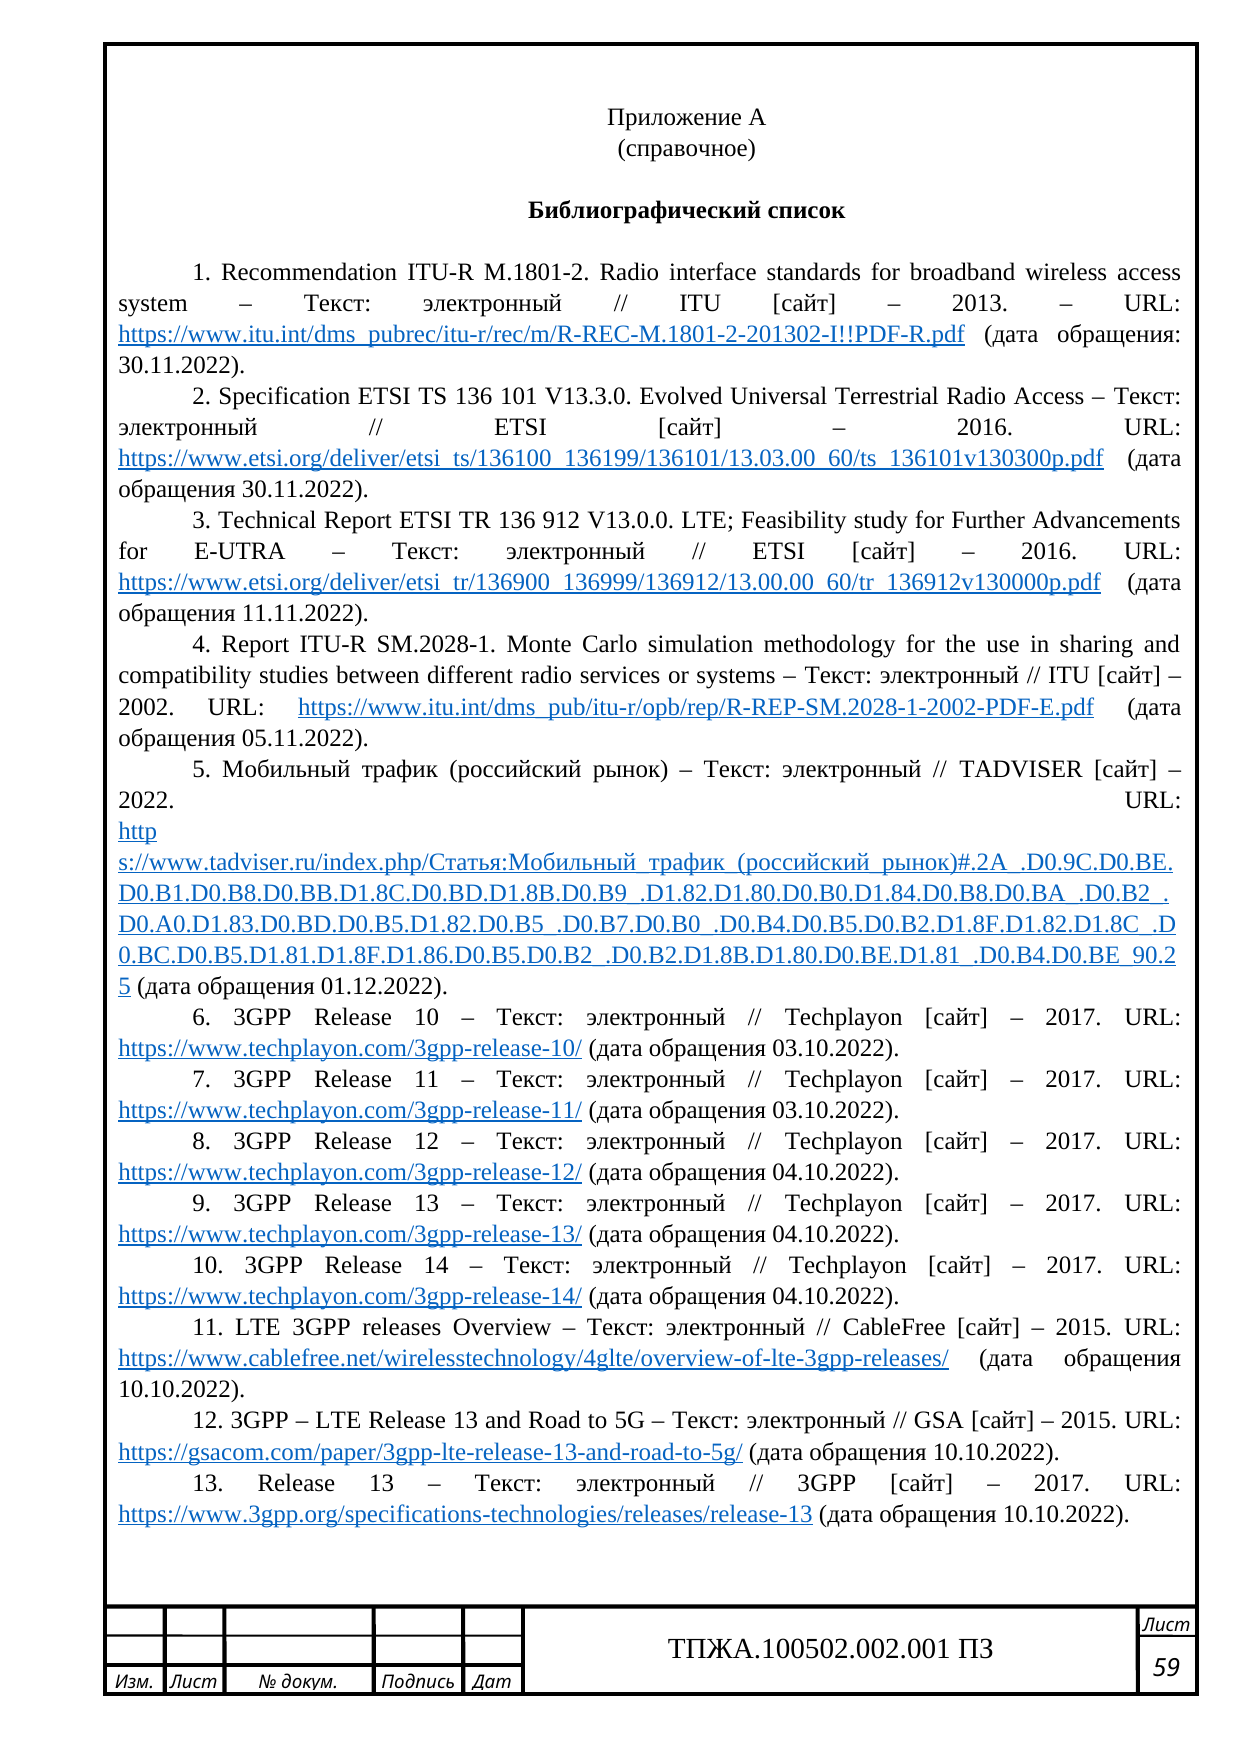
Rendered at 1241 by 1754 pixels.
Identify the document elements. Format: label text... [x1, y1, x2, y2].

text 5. Мобильный трафик (российский рынок) – Текст: электронный // TADVISER [сайт] – 2022. URL: https://www.tadviser.ru/index.php/Статья:Мобильный_трафик_(российский_рынок)#.2A_.D0.9C.D0.BE.D0.B1.D0.B8.D0.BB.D1.8C.D0.BD.D1.8B.D0.B9_.D1.82.D1.80.D0.B0.D1.84.D0.B8.D0.BA_.D0.B2_.D0.A0.D1.83.D0.BD.D0.B5.D1.82.D0.B5_.D0.B7.D0.B0_.D0.B4.D0.B5.D0.B2.D1.8F.D1.82.D1.8C_.D0.BC.D0.B5.D1.81.D1.8F.D1.86.D0.B5.D0.B2_.D0.B2.D1.8B.D1.80.D0.BE.D1.81_.D0.B4.D0.BE_90.25 (дата обращения 01.12.2022). [118, 754, 1181, 1000]
text 3. Technical Report ETSI TR 136 912 V13.0.0. LTE; Feasibility study for Further Advancements for E-UTRA – Текст: электронный // ETSI [сайт] – 2016. URL: https://www.etsi.org/deliver/etsi_tr/136900_136999/136912/13.00.00_60/tr_136912v130000p.pdf (дата обращения 11.11.2022). [118, 505, 1181, 627]
text 7. 3GPP Release 11 – Текст: электронный // Techplayon [сайт] – 2017. URL: https://www.techplayon.com/3gpp-release-11/ (дата обращения 03.10.2022). [118, 1064, 1181, 1124]
text Приложение А [118, 102, 1181, 131]
text 6. 3GPP Release 10 – Текст: электронный // Techplayon [сайт] – 2017. URL: https://www.techplayon.com/3gpp-release-10/ (дата обращения 03.10.2022). [118, 1002, 1181, 1062]
text 2. Specification ETSI TS 136 101 V13.3.0. Evolved Universal Terrestrial Radio Access – Текст: электронный // ETSI [сайт] – 2016. URL: https://www.etsi.org/deliver/etsi_ts/136100_136199/136101/13.03.00_60/ts_136101v130300p.pdf (дата обращения 30.11.2022). [118, 381, 1181, 503]
text 1. Recommendation ITU-R M.1801-2. Radio interface standards for broadband wireless access system – Текст: электронный // ITU [сайт] – 2013. – URL: https://www.itu.int/dms_pubrec/itu-r/rec/m/R-REC-M.1801-2-201302-I!!PDF-R.pdf (дата обращения: 30.11.2022). [118, 257, 1181, 379]
text 4. Report ITU-R SM.2028-1. Monte Carlo simulation methodology for the use in sharing and compatibility studies between different radio services or systems – Текст: электронный // ITU [сайт] – 2002. URL: https://www.itu.int/dms_pub/itu-r/opb/rep/R-REP-SM.2028-1-2002-PDF-E.pdf (дата обращения 05.11.2022). [118, 629, 1181, 751]
text 13. Release 13 – Текст: электронный // 3GPP [сайт] – 2017. URL: https://www.3gpp.org/specifications-technologies/releases/release-13 (дата обращения 10.10.2022). [118, 1468, 1181, 1527]
text 12. 3GPP – LTE Release 13 and Road to 5G – Текст: электронный // GSA [сайт] – 2015. URL: https://gsacom.com/paper/3gpp-lte-release-13-and-road-to-5g/ (дата обращения 10.10.2022). [118, 1406, 1181, 1465]
text Библиографический список [118, 195, 1181, 224]
text 9. 3GPP Release 13 – Текст: электронный // Techplayon [сайт] – 2017. URL: https://www.techplayon.com/3gpp-release-13/ (дата обращения 04.10.2022). [118, 1188, 1181, 1248]
text 11. LTE 3GPP releases Overview – Текст: электронный // CableFree [сайт] – 2015. URL: https://www.cablefree.net/wirelesstechnology/4glte/overview-of-lte-3gpp-releases/ (дата обращения 10.10.2022). [118, 1312, 1181, 1403]
text 10. 3GPP Release 14 – Текст: электронный // Techplayon [сайт] – 2017. URL: https://www.techplayon.com/3gpp-release-14/ (дата обращения 04.10.2022). [118, 1250, 1181, 1310]
text 8. 3GPP Release 12 – Текст: электронный // Techplayon [сайт] – 2017. URL: https://www.techplayon.com/3gpp-release-12/ (дата обращения 04.10.2022). [118, 1126, 1181, 1186]
text (справочное) [118, 133, 1181, 162]
